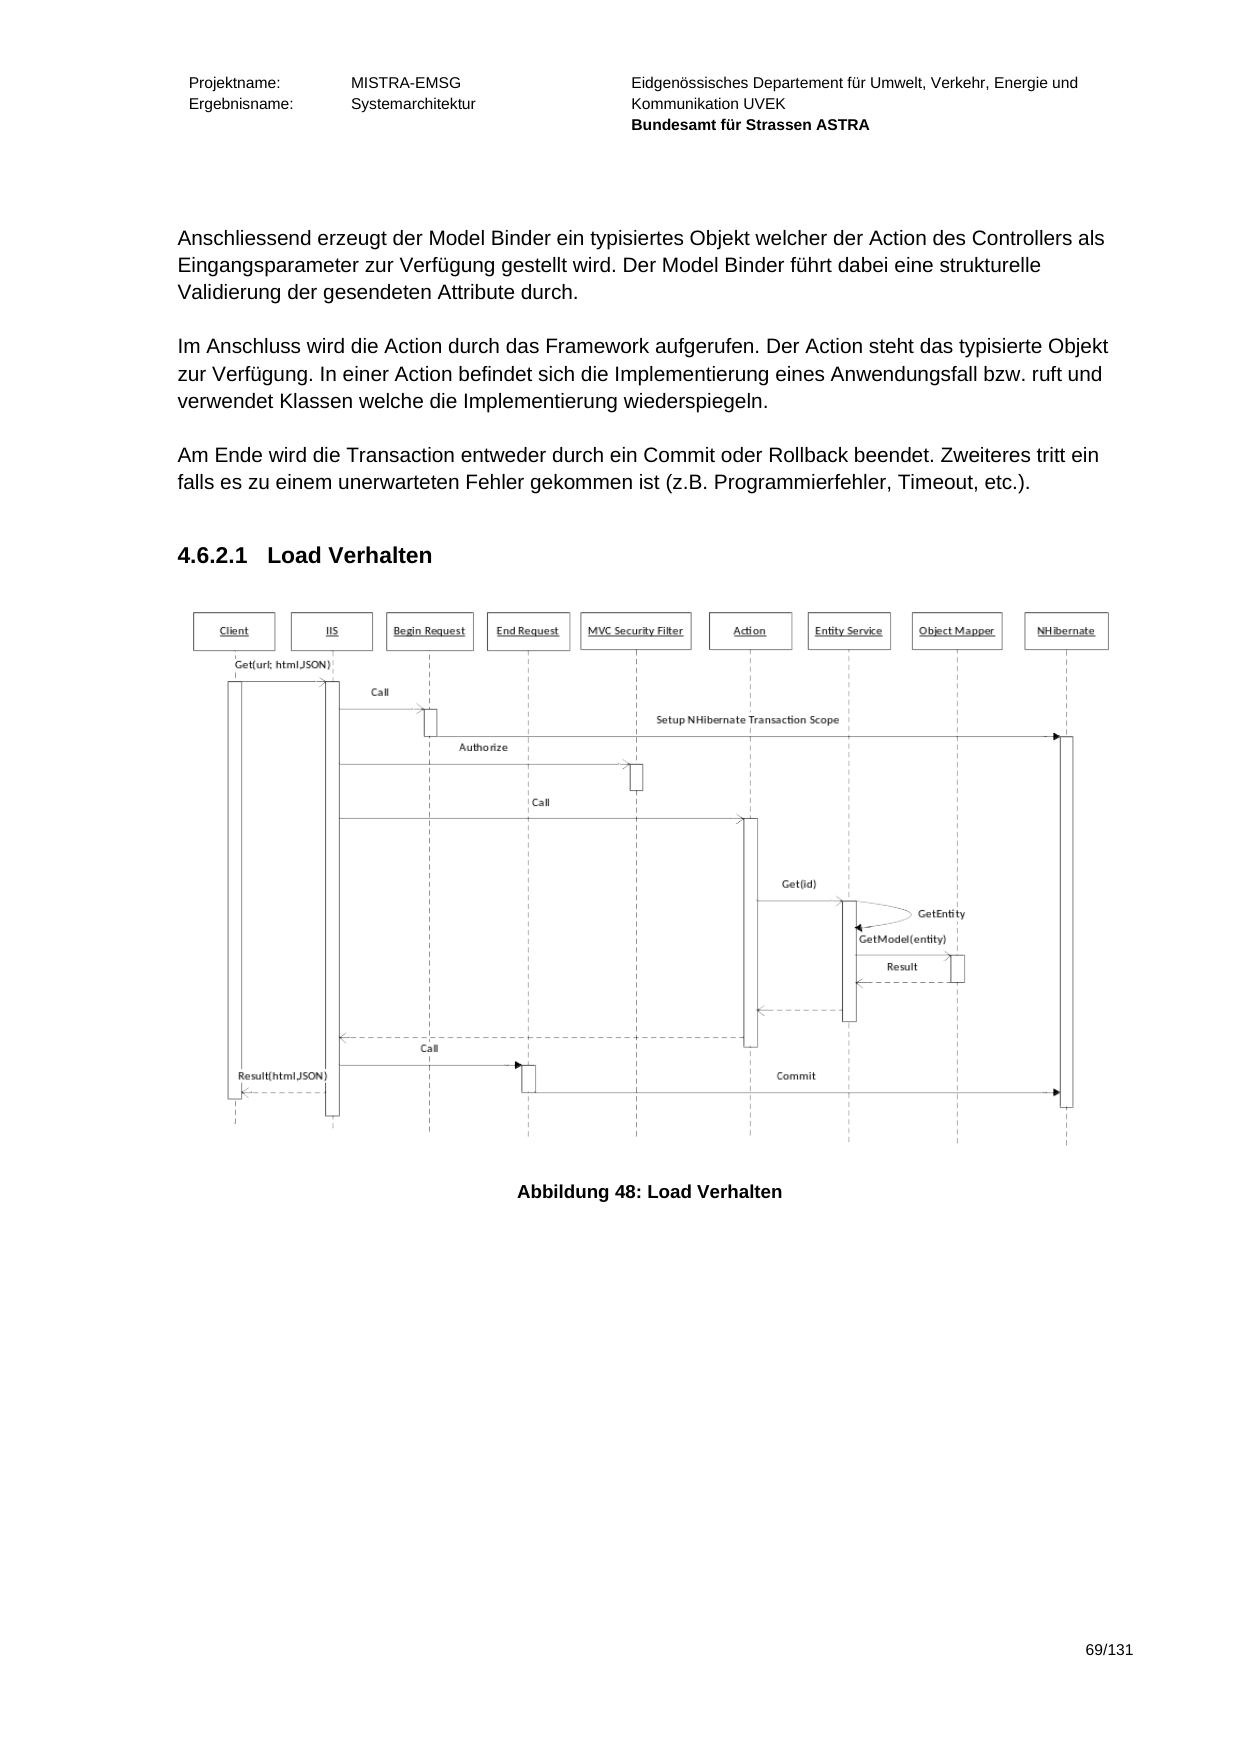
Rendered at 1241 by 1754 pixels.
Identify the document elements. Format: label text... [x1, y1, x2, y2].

text Anschliessend erzeugt der Model Binder ein typisiertes Objekt welcher der Action des Controllers als Eingangsparameter zur Verfügung gestellt wird. Der Model Binder führt dabei eine strukturelle Validierung der gesendeten Attribute durch. [177, 223, 1122, 304]
text Abbildung 48: Load Verhalten [177, 1175, 1122, 1202]
subtitle Load Verhalten [177, 542, 1122, 569]
text Im Anschluss wird die Action durch das Framework aufgerufen. Der Action steht das typisierte Objekt zur Verfügung. In einer Action befindet sich die Implementierung eines Anwendungsfall bzw. ruft und verwendet Klassen welche die Implementierung wiederspiegeln. [177, 331, 1122, 412]
text Am Ende wird die Transaction entweder durch ein Commit oder Rollback beendet. Zweiteres tritt ein falls es zu einem unerwarteten Fehler gekommen ist (z.B. Programmierfehler, Timeout, etc.). [177, 439, 1122, 494]
